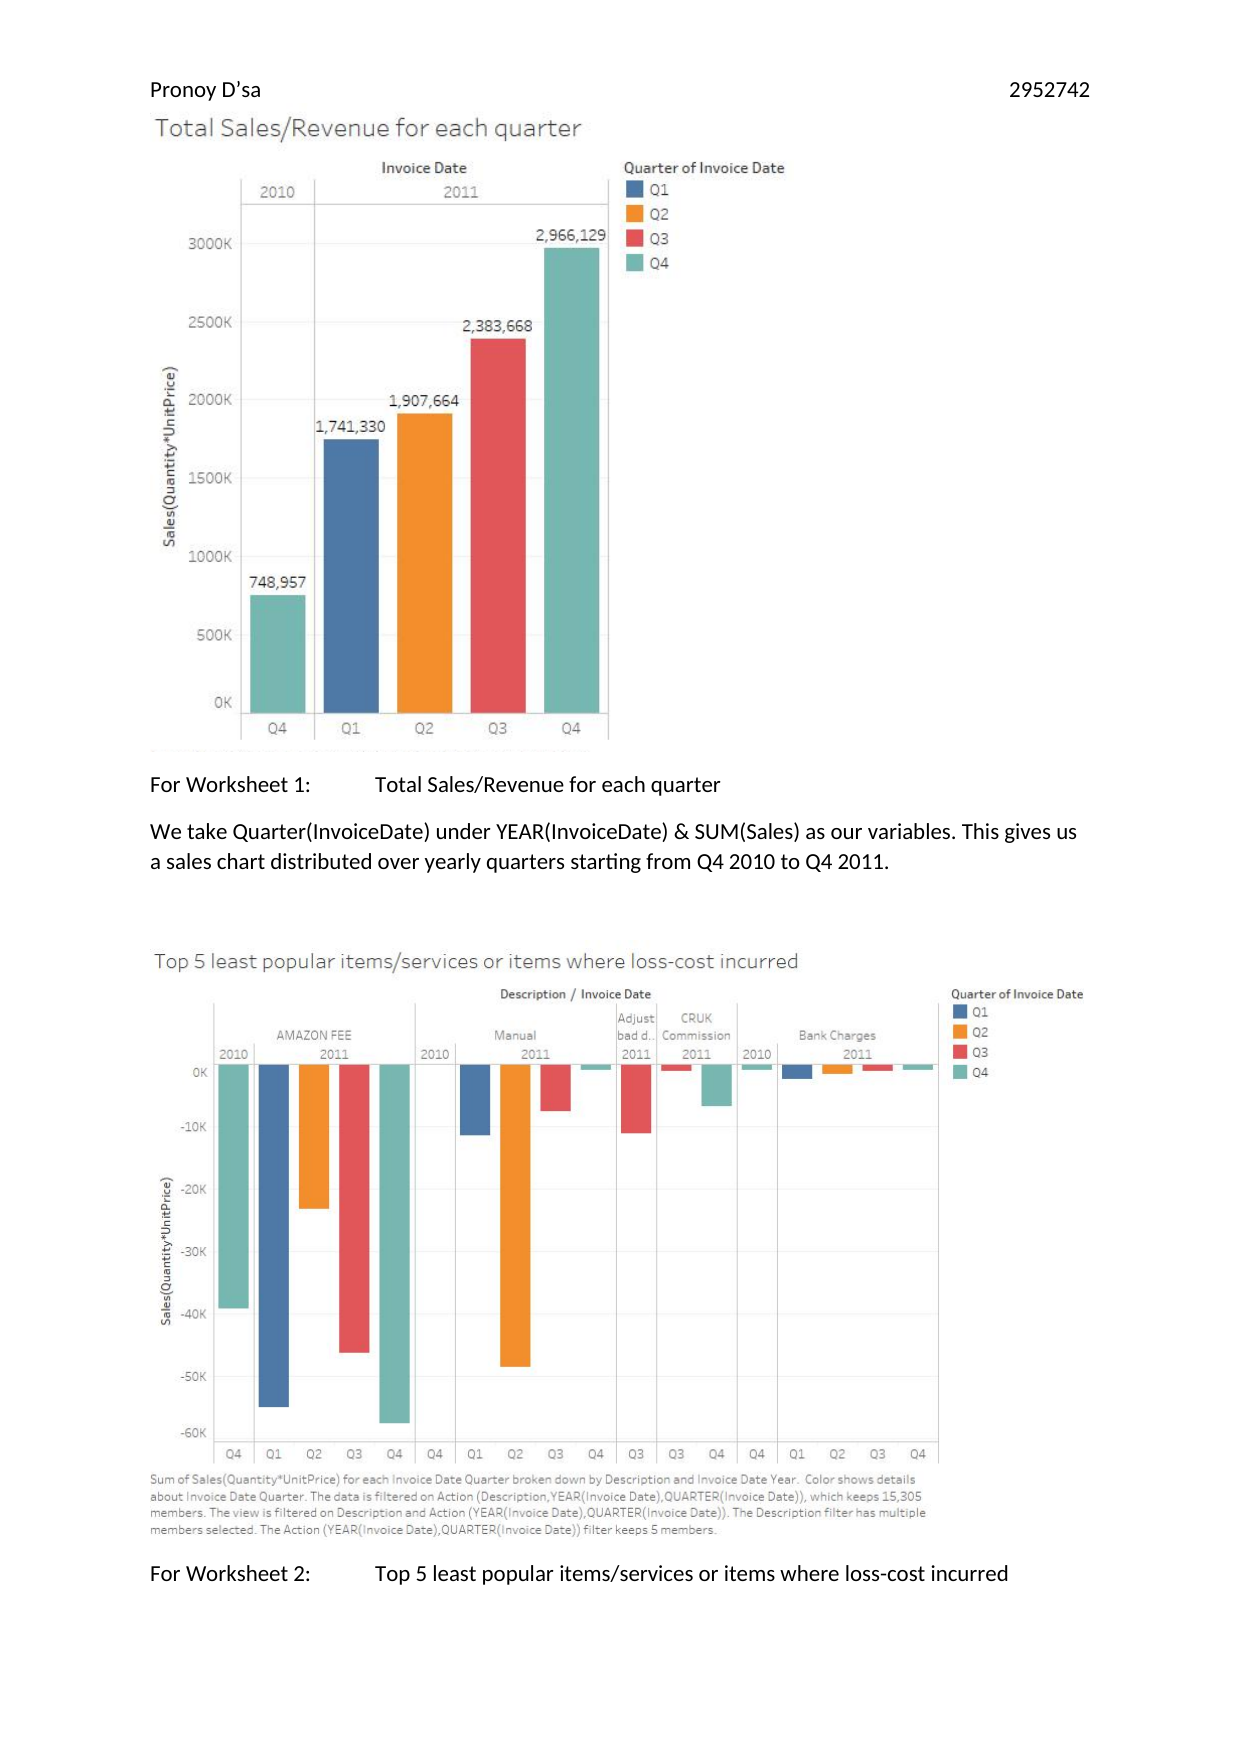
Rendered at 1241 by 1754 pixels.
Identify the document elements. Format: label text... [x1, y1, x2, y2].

text We take Quarter(InvoiceDate) under YEAR(InvoiceDate) & SUM(Sales) as our variables. This gives us a sales chart distributed over yearly quarters starting from Q4 2010 to Q4 2011. [150, 817, 1090, 875]
picture [150, 940, 1091, 1540]
text For Worksheet 1: Total Sales/Revenue for each quarter [150, 770, 1090, 798]
picture [150, 103, 794, 752]
text For Worksheet 2: Top 5 least popular items/services or items where loss-cost incurred [150, 1559, 1090, 1587]
